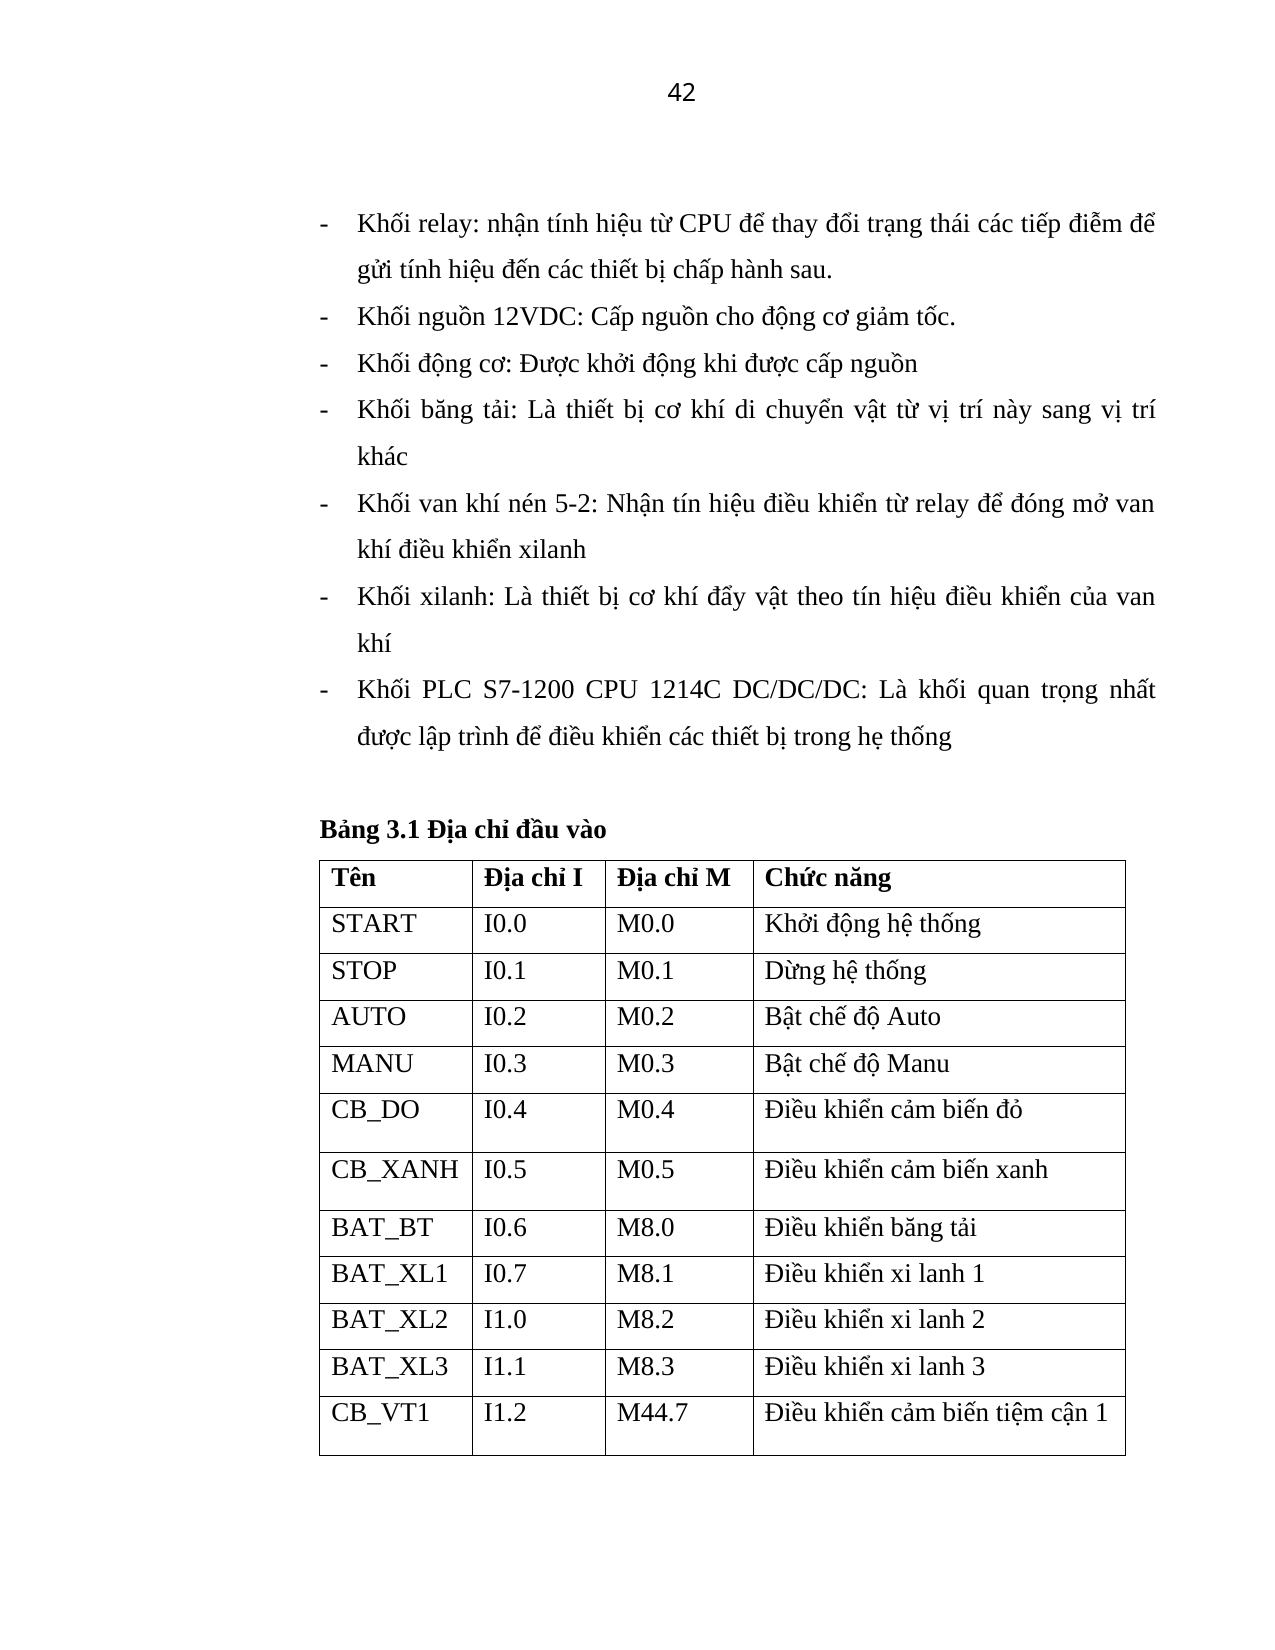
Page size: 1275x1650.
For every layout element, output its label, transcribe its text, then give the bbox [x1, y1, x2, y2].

table_cell I1.0 [473, 1304, 605, 1349]
table_cell I0.3 [473, 1047, 605, 1092]
table_cell CB_VT1 [320, 1397, 472, 1455]
table_header Chức năng [754, 861, 1125, 907]
table_cell Điều khiển xi lanh 2 [754, 1304, 1125, 1349]
table_cell Dừng hệ thống [754, 954, 1125, 999]
list Khối PLC S7-1200 CPU 1214C DC/DC/DC: Là khối quan trọng nhất được lập trình để điều khiển các thiết bị trong hẹ thống [319, 673, 1157, 751]
table_cell M0.3 [606, 1047, 753, 1092]
table_cell I0.2 [473, 1001, 605, 1046]
table_cell I0.6 [473, 1211, 605, 1256]
table_cell I0.7 [473, 1257, 605, 1303]
table_cell M0.5 [606, 1153, 753, 1210]
table_cell M0.4 [606, 1094, 753, 1152]
list Khối xilanh: Là thiết bị cơ khí đẩy vật theo tín hiệu điều khiển của van khí [319, 580, 1157, 658]
table_cell I0.1 [473, 954, 605, 999]
table_header Địa chỉ I [473, 861, 605, 907]
table_cell M0.1 [606, 954, 753, 999]
table_cell Khởi động hệ thống [754, 908, 1125, 953]
table_cell I0.4 [473, 1094, 605, 1152]
table_cell CB_XANH [320, 1153, 472, 1210]
table_cell BAT_XL3 [320, 1350, 472, 1396]
table_cell M8.2 [606, 1304, 753, 1349]
list Bảng 3.1 Địa chỉ đầu vào [319, 813, 1157, 844]
table_cell I1.1 [473, 1350, 605, 1396]
table_header Tên [320, 861, 472, 907]
table_cell Điều khiển cảm biến tiệm cận 1 [754, 1397, 1125, 1455]
list Khối động cơ: Được khởi động khi được cấp nguồn [319, 347, 1157, 378]
table_cell I1.2 [473, 1397, 605, 1455]
table_cell CB_DO [320, 1094, 472, 1152]
table_cell Điều khiển cảm biến xanh [754, 1153, 1125, 1210]
table_cell BAT_BT [320, 1211, 472, 1256]
table_header Địa chỉ M [606, 861, 753, 907]
table_cell I0.0 [473, 908, 605, 953]
table_cell M8.1 [606, 1257, 753, 1303]
table_cell BAT_XL1 [320, 1257, 472, 1303]
list Khối van khí nén 5-2: Nhận tín hiệu điều khiển từ relay để đóng mở van khí điều khiển xilanh [319, 487, 1157, 564]
table_cell Điều khiển cảm biến đỏ [754, 1094, 1125, 1152]
list Khối băng tải: Là thiết bị cơ khí di chuyển vật từ vị trí này sang vị trí khác [319, 393, 1157, 471]
list Khối relay: nhận tính hiệu từ CPU để thay đổi trạng thái các tiếp điễm để gửi tính hiệu đến các thiết bị chấp hành sau. [319, 207, 1157, 284]
table_cell Điều khiển xi lanh 3 [754, 1350, 1125, 1396]
table_cell Điều khiển băng tải [754, 1211, 1125, 1256]
table_cell M8.0 [606, 1211, 753, 1256]
table_cell M0.2 [606, 1001, 753, 1046]
table_cell Điều khiển xi lanh 1 [754, 1257, 1125, 1303]
table_cell M8.3 [606, 1350, 753, 1396]
table_cell BAT_XL2 [320, 1304, 472, 1349]
list Khối nguồn 12VDC: Cấp nguồn cho động cơ giảm tốc. [319, 300, 1157, 331]
table_cell I0.5 [473, 1153, 605, 1210]
table_cell START [320, 908, 472, 953]
table_cell M0.0 [606, 908, 753, 953]
table_cell Bật chế độ Auto [754, 1001, 1125, 1046]
table_cell Bật chế độ Manu [754, 1047, 1125, 1092]
table_cell STOP [320, 954, 472, 999]
table_cell AUTO [320, 1001, 472, 1046]
table_cell MANU [320, 1047, 472, 1092]
table_cell M44.7 [606, 1397, 753, 1455]
